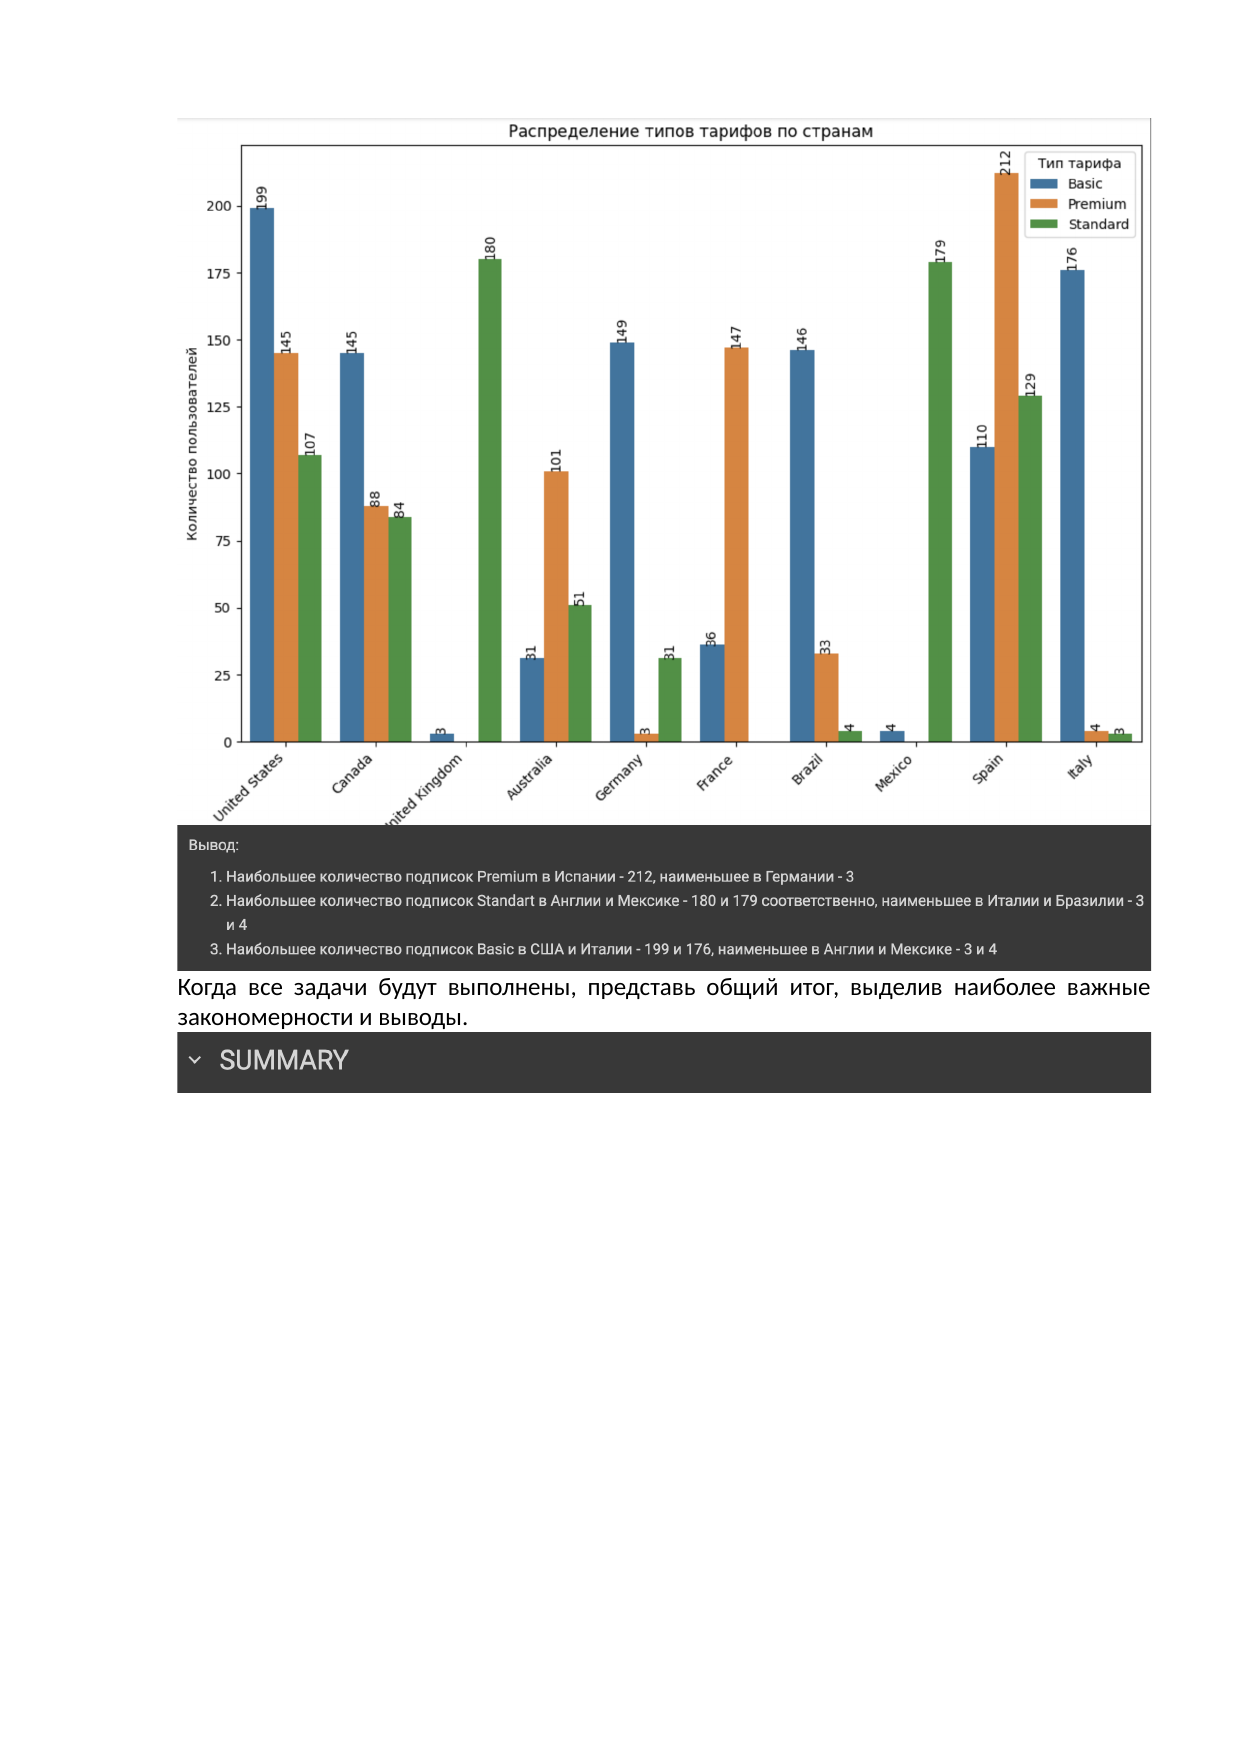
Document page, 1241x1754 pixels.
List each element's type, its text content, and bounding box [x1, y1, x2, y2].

picture [177, 1032, 1152, 1093]
picture [177, 118, 1152, 971]
text Когда все задачи будут выполнены, представь общий итог, выделив наиболее важные закономерности и выводы. [177, 971, 1152, 1032]
